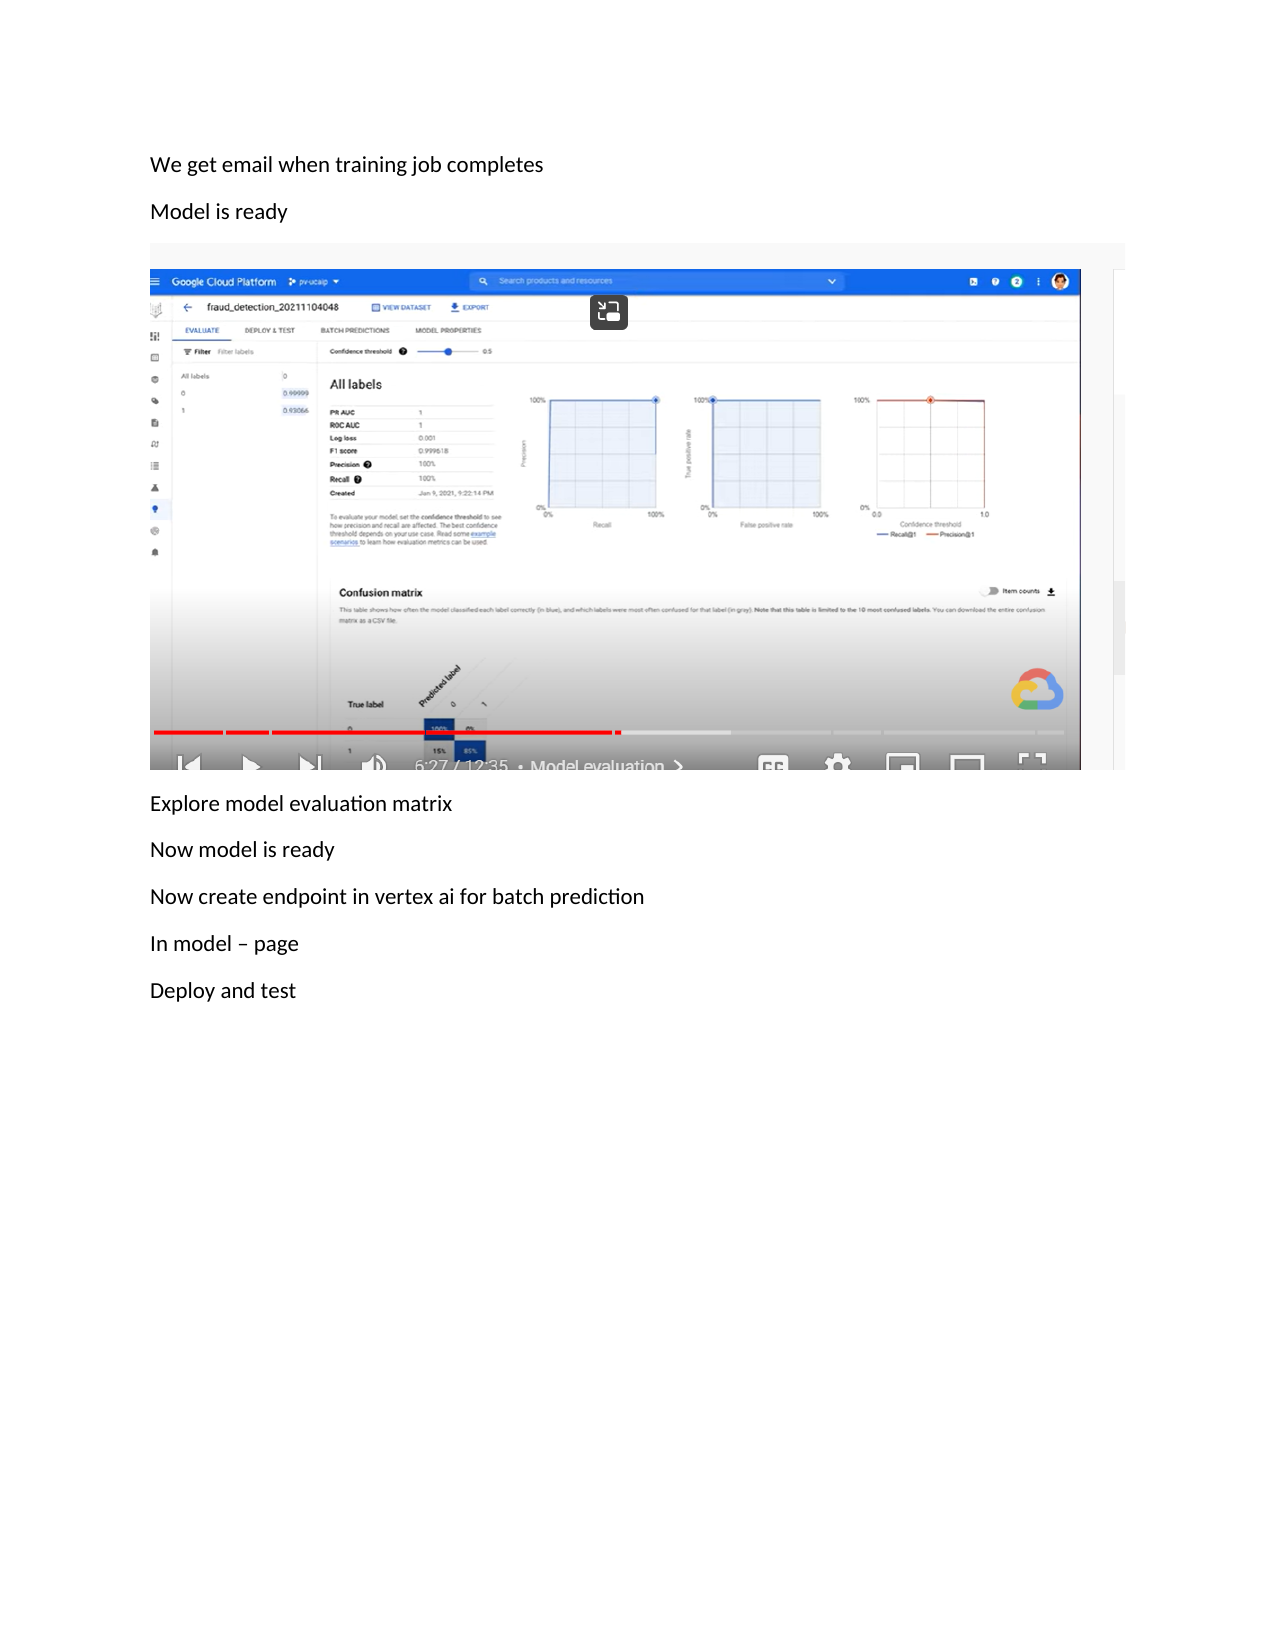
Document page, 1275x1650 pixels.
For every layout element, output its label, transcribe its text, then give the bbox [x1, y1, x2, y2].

text Now model is ready [150, 836, 1125, 864]
text Now create endpoint in vertex ai for batch prediction [150, 882, 1125, 911]
picture [150, 243, 1125, 770]
text In model – page [150, 929, 1125, 957]
text Explore model evaluation matrix [150, 789, 1125, 817]
text Model is ready [150, 197, 1125, 225]
text Deploy and test [150, 976, 1125, 1004]
text We get email when training job completes [150, 150, 1125, 178]
